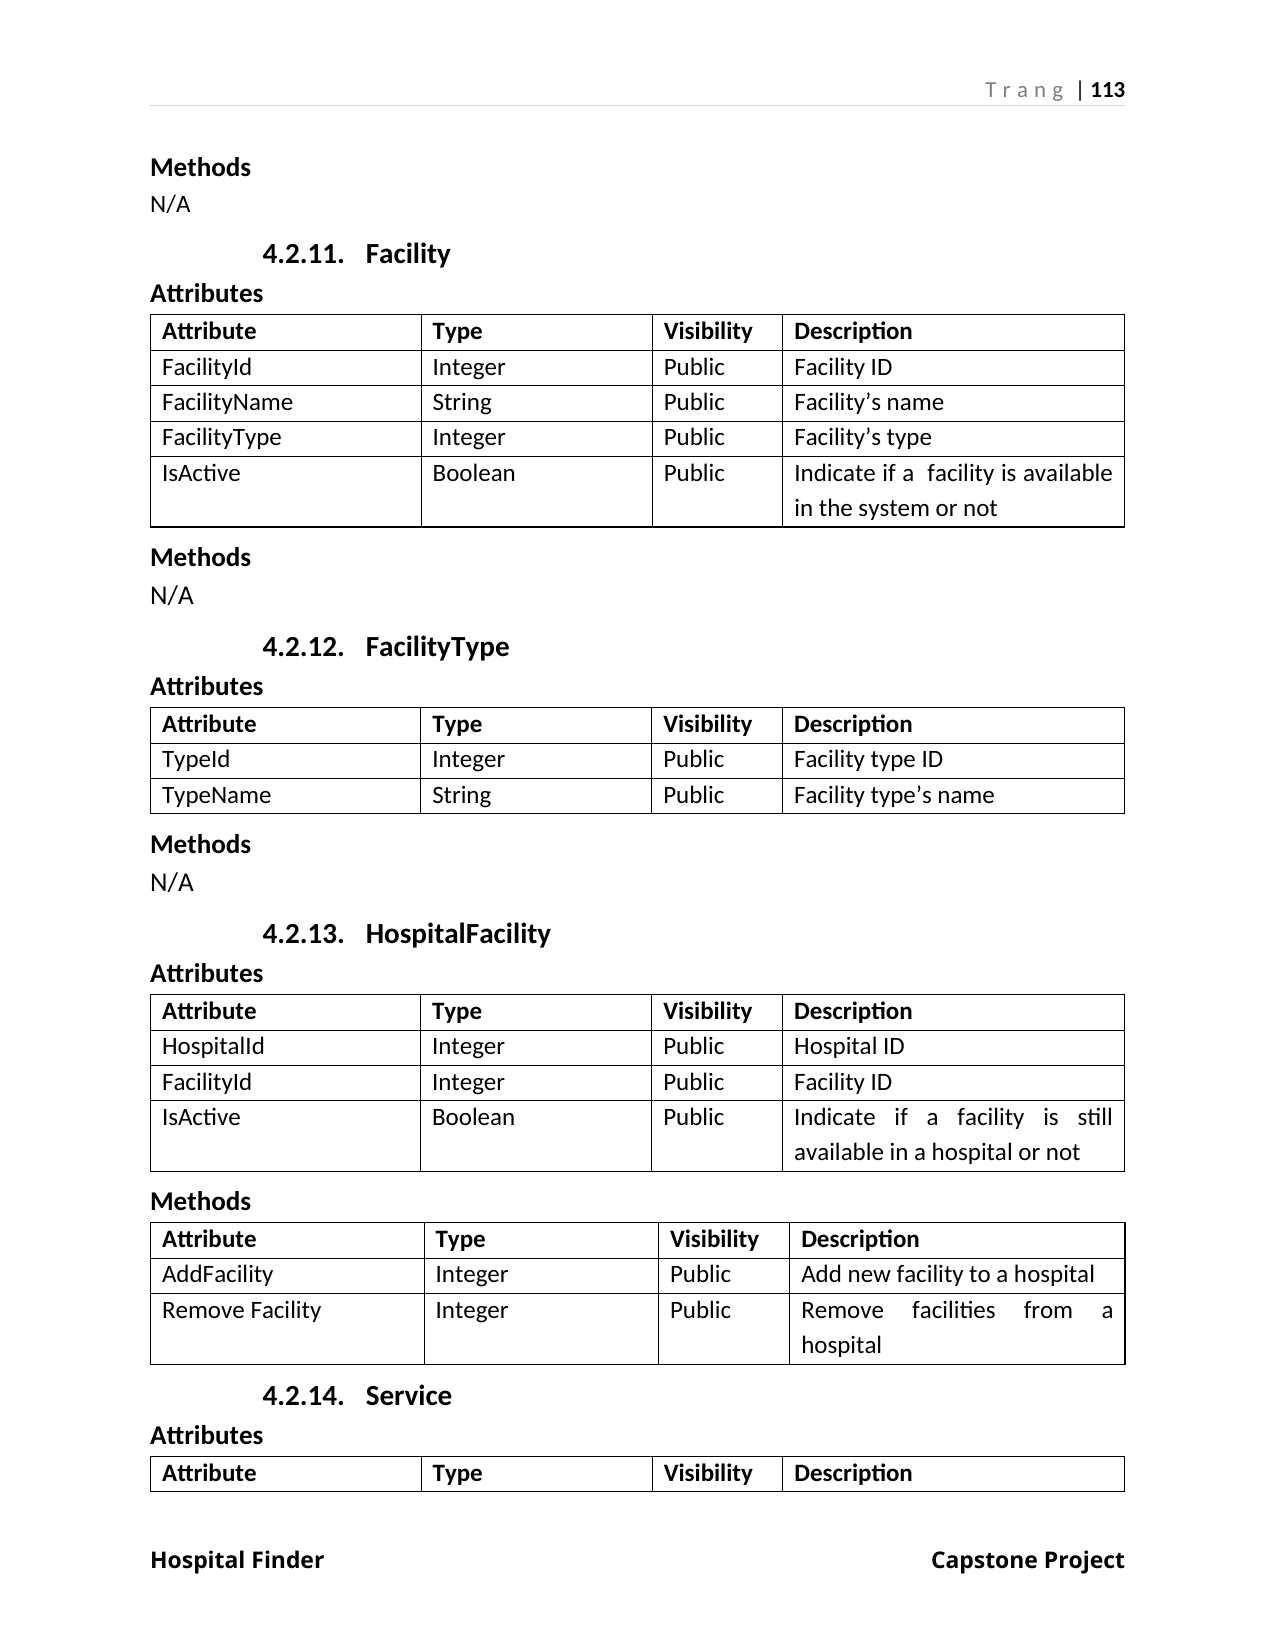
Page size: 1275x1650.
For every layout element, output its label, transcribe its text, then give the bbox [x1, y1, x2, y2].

text Methods [150, 827, 1125, 860]
table_cell FacilityId [151, 351, 421, 385]
table_header Attribute [151, 995, 420, 1029]
table_cell Remove facilities from a hospital [790, 1294, 1124, 1363]
table_cell Indicate if a facility is available in the system or not [783, 457, 1124, 526]
list Facility [262, 235, 1125, 271]
table_cell Public [653, 457, 782, 526]
table_header Type [425, 1223, 658, 1258]
table_header Description [783, 1457, 1124, 1491]
table_cell TypeName [151, 779, 420, 813]
table_cell Public [652, 1101, 782, 1171]
table_cell Facility’s type [783, 422, 1124, 456]
table_cell Facility type’s name [783, 779, 1124, 813]
table_cell FacilityName [151, 386, 421, 421]
table_header Type [422, 315, 652, 350]
table_cell HospitalId [151, 1031, 420, 1065]
text Attributes [150, 1418, 1125, 1451]
table_header Type [421, 708, 651, 742]
table_cell Add new facility to a hospital [790, 1259, 1124, 1293]
table_cell Facility ID [783, 351, 1124, 385]
text N/A [150, 865, 1125, 898]
list Service [262, 1377, 1125, 1413]
table_cell Public [652, 744, 782, 778]
list HospitalFacility [262, 915, 1125, 951]
table_header Visibility [652, 995, 782, 1029]
table_cell Public [659, 1294, 789, 1363]
table_cell Boolean [422, 457, 652, 526]
table_cell Public [652, 779, 782, 813]
text N/A [150, 188, 1125, 218]
table_cell Public [652, 1066, 782, 1100]
table_header Visibility [659, 1223, 789, 1258]
table_header Attribute [151, 708, 420, 742]
table_cell Integer [425, 1294, 658, 1363]
table_header Attribute [151, 1457, 421, 1491]
list FacilityType [262, 628, 1125, 664]
table_cell Integer [421, 744, 651, 778]
table_header Attribute [151, 315, 421, 350]
table_cell Indicate if a facility is still available in a hospital or not [783, 1101, 1124, 1171]
table_cell Facility type ID [783, 744, 1124, 778]
table_cell Remove Facility [151, 1294, 424, 1363]
table_cell Public [653, 351, 782, 385]
table_header Visibility [653, 1457, 782, 1491]
table_cell TypeId [151, 744, 420, 778]
table_header Attribute [151, 1223, 424, 1258]
table_cell String [421, 779, 651, 813]
table_cell Public [653, 422, 782, 456]
table_cell String [422, 386, 652, 421]
text Methods [150, 1184, 1125, 1217]
table_header Description [783, 708, 1124, 742]
text Methods [150, 150, 1125, 183]
table_cell FacilityType [151, 422, 421, 456]
table_header Description [783, 995, 1124, 1029]
table_cell Integer [422, 422, 652, 456]
text Methods [150, 540, 1125, 573]
table_cell FacilityId [151, 1066, 420, 1100]
table_header Visibility [652, 708, 782, 742]
table_cell IsActive [151, 457, 421, 526]
table_header Visibility [653, 315, 782, 350]
table_cell Public [652, 1031, 782, 1065]
table_cell Hospital ID [783, 1031, 1124, 1065]
table_header Description [790, 1223, 1124, 1258]
table_cell Integer [421, 1031, 651, 1065]
table_cell Public [659, 1259, 789, 1293]
text Attributes [150, 956, 1125, 989]
table_cell Integer [425, 1259, 658, 1293]
table_cell Facility’s name [783, 386, 1124, 421]
table_cell AddFacility [151, 1259, 424, 1293]
table_cell Public [653, 386, 782, 421]
table_cell Integer [422, 351, 652, 385]
text N/A [150, 578, 1125, 611]
table_header Description [783, 315, 1124, 350]
table_cell Facility ID [783, 1066, 1124, 1100]
table_cell Integer [421, 1066, 651, 1100]
text Attributes [150, 276, 1125, 309]
table_cell IsActive [151, 1101, 420, 1171]
table_header Type [421, 995, 651, 1029]
table_cell Boolean [421, 1101, 651, 1171]
text Attributes [150, 669, 1125, 702]
table_header Type [422, 1457, 652, 1491]
